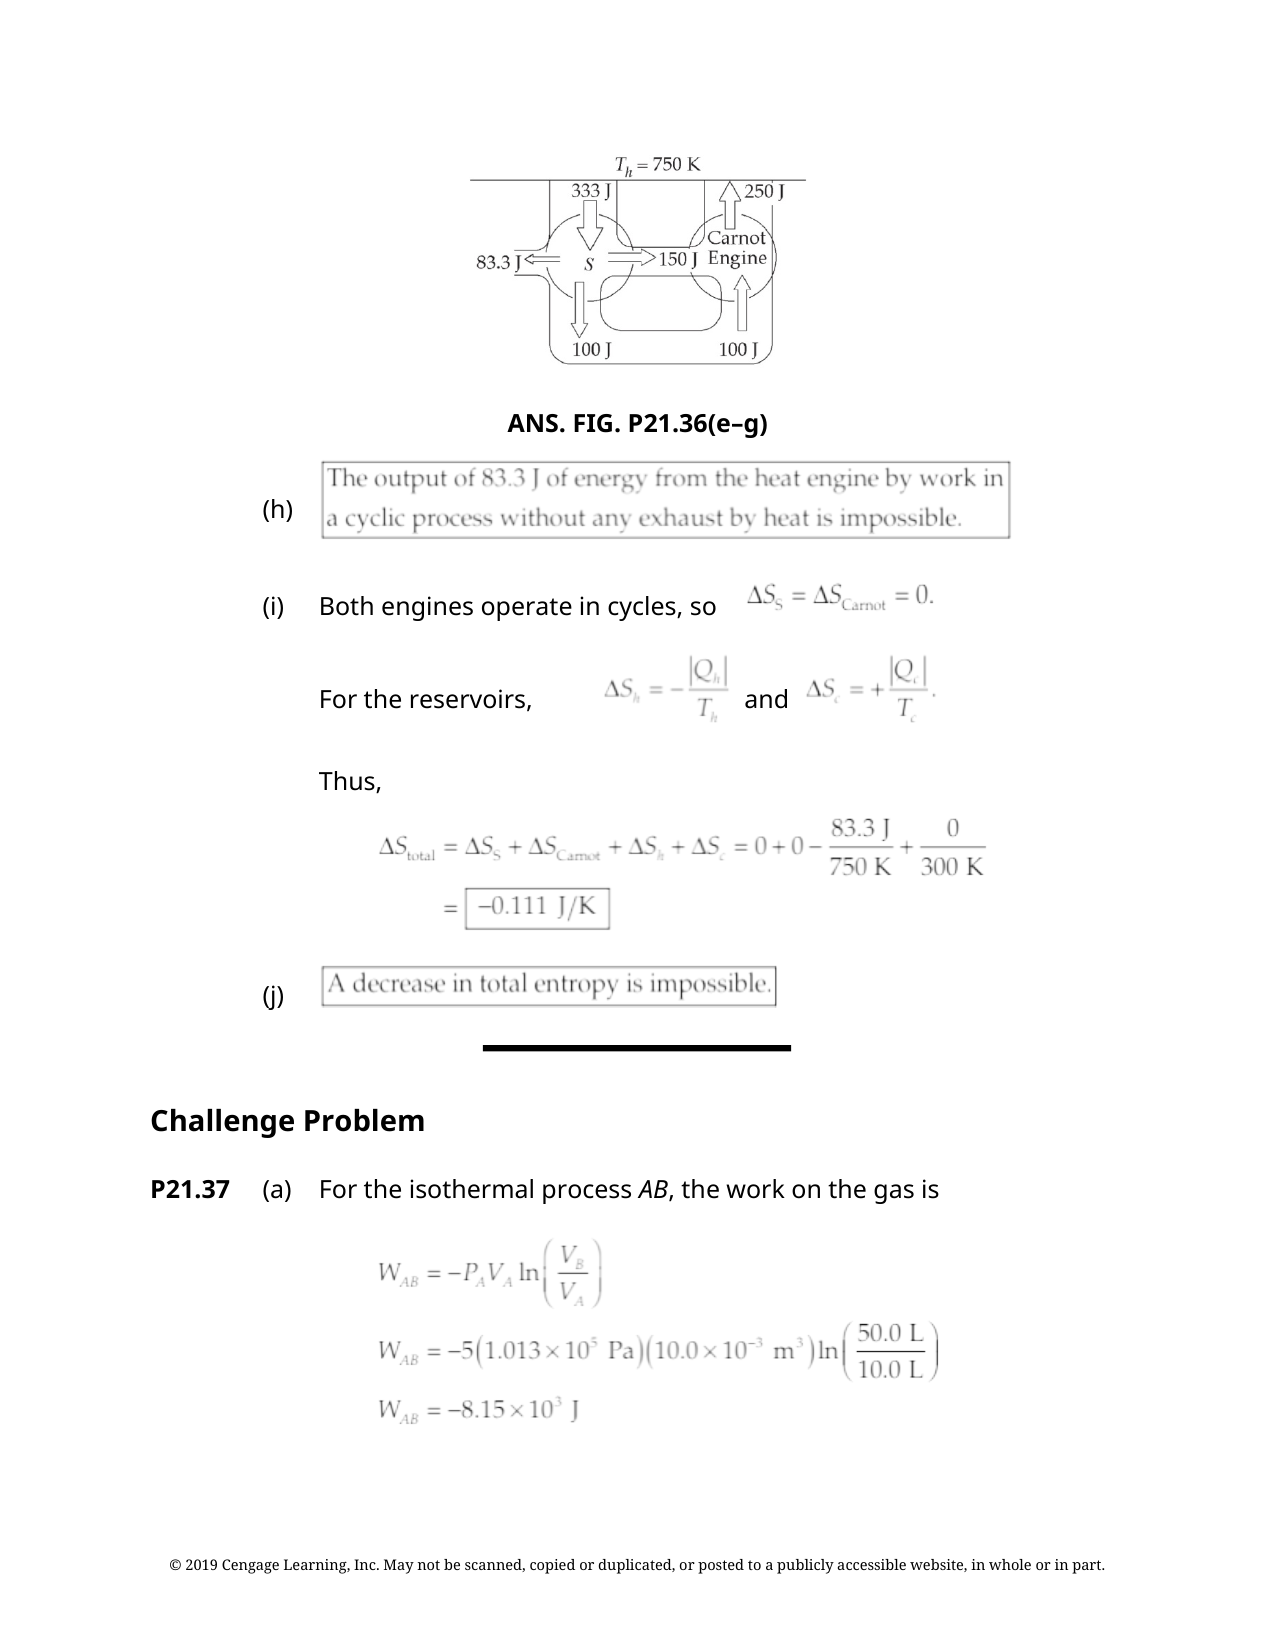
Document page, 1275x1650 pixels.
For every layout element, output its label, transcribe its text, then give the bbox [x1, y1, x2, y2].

text Thus, [150, 763, 1125, 797]
text (h) [150, 457, 1125, 561]
text (i) Both engines operate in cycles, so [150, 578, 1125, 633]
text Challenge Problem [150, 1100, 1125, 1140]
text (j) [150, 962, 1125, 1027]
text P21.37 (a) For the isothermal process AB, the work on the gas is [150, 1172, 1125, 1206]
text For the reservoirs, and [150, 651, 1125, 746]
picture [468, 150, 807, 389]
text ANS. FIG. P21.36(e–g) [150, 406, 1125, 440]
